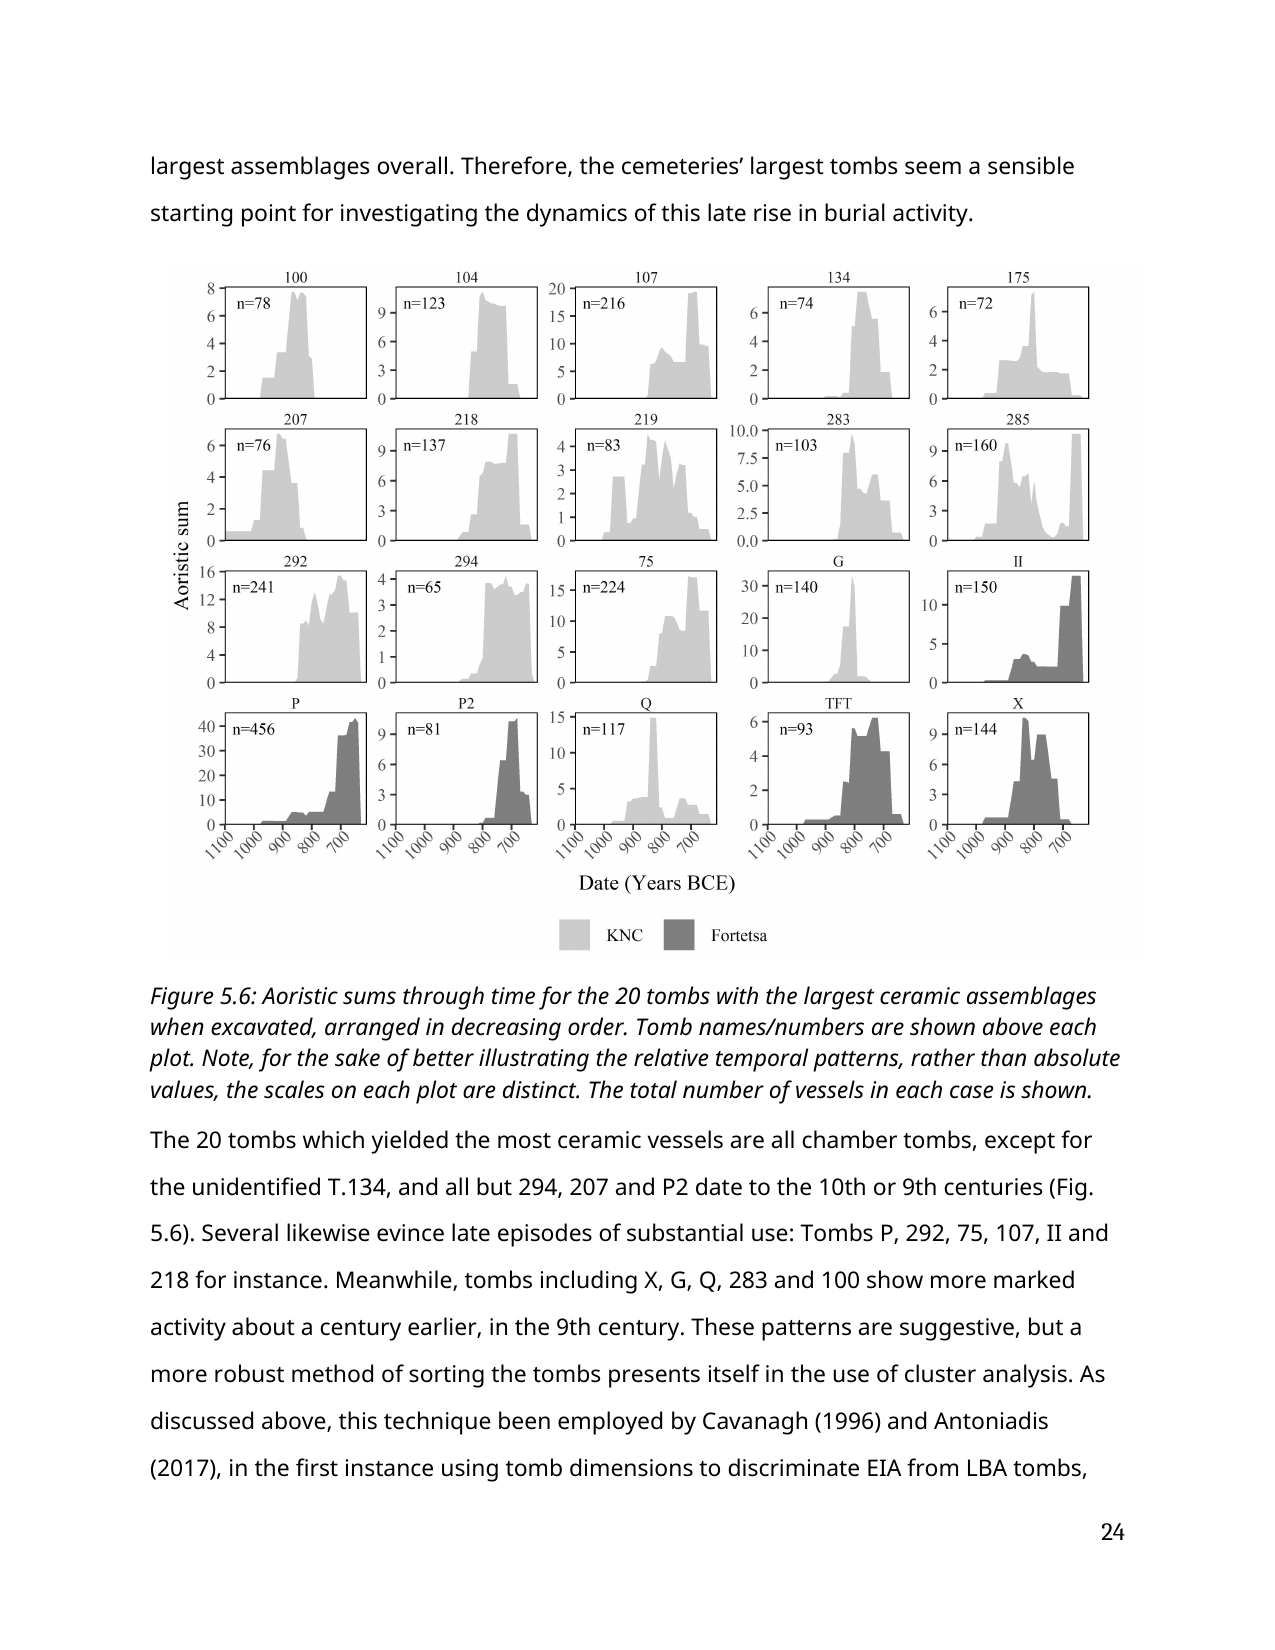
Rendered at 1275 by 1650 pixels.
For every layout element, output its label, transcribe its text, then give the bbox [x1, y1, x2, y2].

picture [168, 262, 1144, 959]
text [150, 150, 1125, 228]
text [150, 1123, 1125, 1483]
text Figure 5.6: Aoristic sums through time for the 20 tombs with the largest ceramic assemblages when excavated, arranged in decreasing order. Tomb names/numbers are shown above each plot. Note, for the sake of better illustrating the relative temporal patterns, rather than absolute values, the scales on each plot are distinct. The total number of vessels in each case is shown. [150, 980, 1125, 1105]
